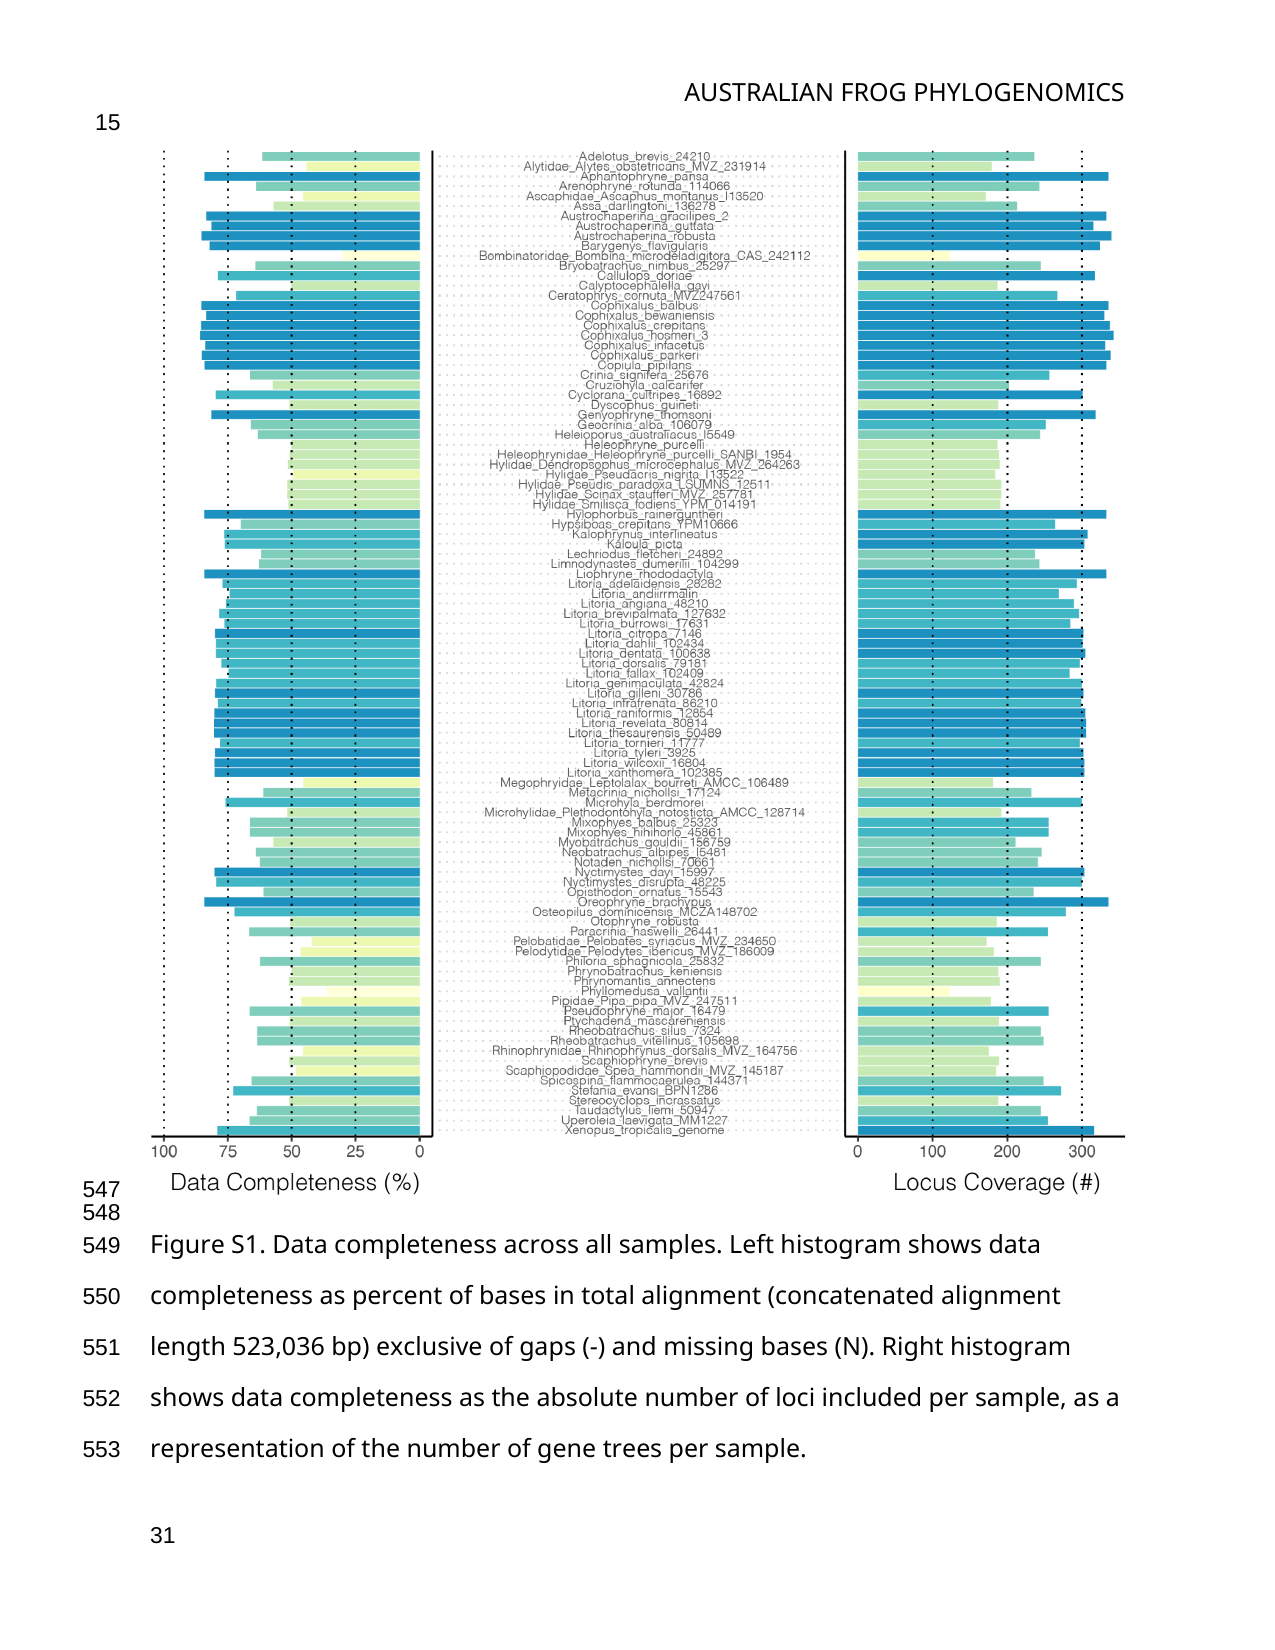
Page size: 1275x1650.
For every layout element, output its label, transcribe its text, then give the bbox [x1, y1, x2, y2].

text Figure S1. Data completeness across all samples. Left histogram shows data completeness as percent of bases in total alignment (concatenated alignment length 523,036 bp) exclusive of gaps (-) and missing bases (N). Right histogram shows data completeness as the absolute number of loci included per sample, as a representation of the number of gene trees per sample. [150, 1226, 1125, 1464]
picture [150, 150, 1125, 1198]
